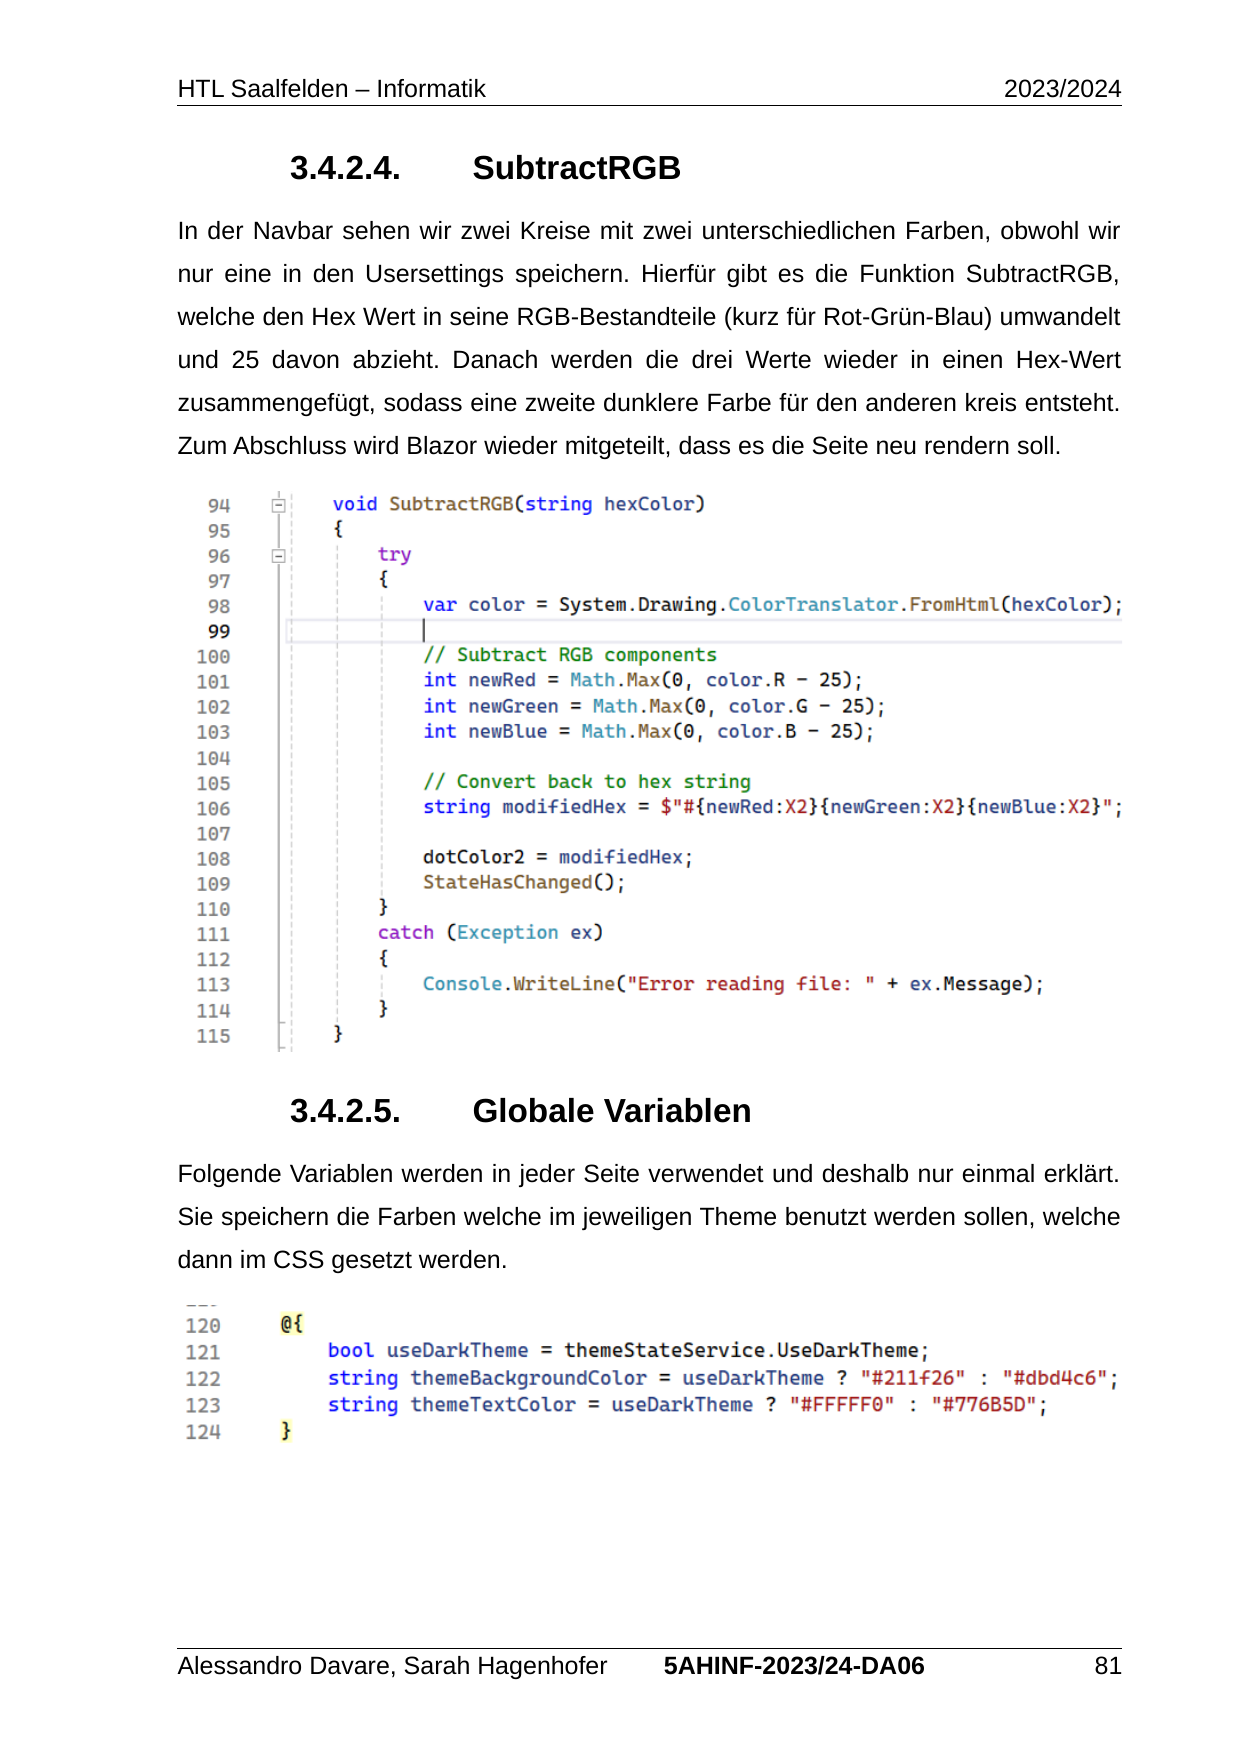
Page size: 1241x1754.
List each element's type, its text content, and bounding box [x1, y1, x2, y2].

subtitle Globale Variablen [290, 1091, 1122, 1129]
text Folgende Variablen werden in jeder Seite verwendet und deshalb nur einmal erklärt. Sie speichern die Farben welche im jeweiligen Theme benutzt werden sollen, welche dann im CSS gesetzt werden. [177, 1159, 1122, 1274]
subtitle SubtractRGB [290, 148, 1122, 186]
text In der Navbar sehen wir zwei Kreise mit zwei unterschiedlichen Farben, obwohl wir nur eine in den Usersettings speichern. Hierfür gibt es die Funktion SubtractRGB, welche den Hex Wert in seine RGB-Bestandteile (kurz für Rot-Grün-Blau) umwandelt und 25 davon abzieht. Danach werden die drei Werte wieder in einen Hex-Wert zusammengefügt, sodass eine zweite dunklere Farbe für den anderen kreis entsteht. Zum Abschluss wird Blazor wieder mitgeteilt, dass es die Seite neu rendern soll. [177, 216, 1122, 460]
picture [177, 491, 1123, 1052]
picture [177, 1305, 1123, 1444]
